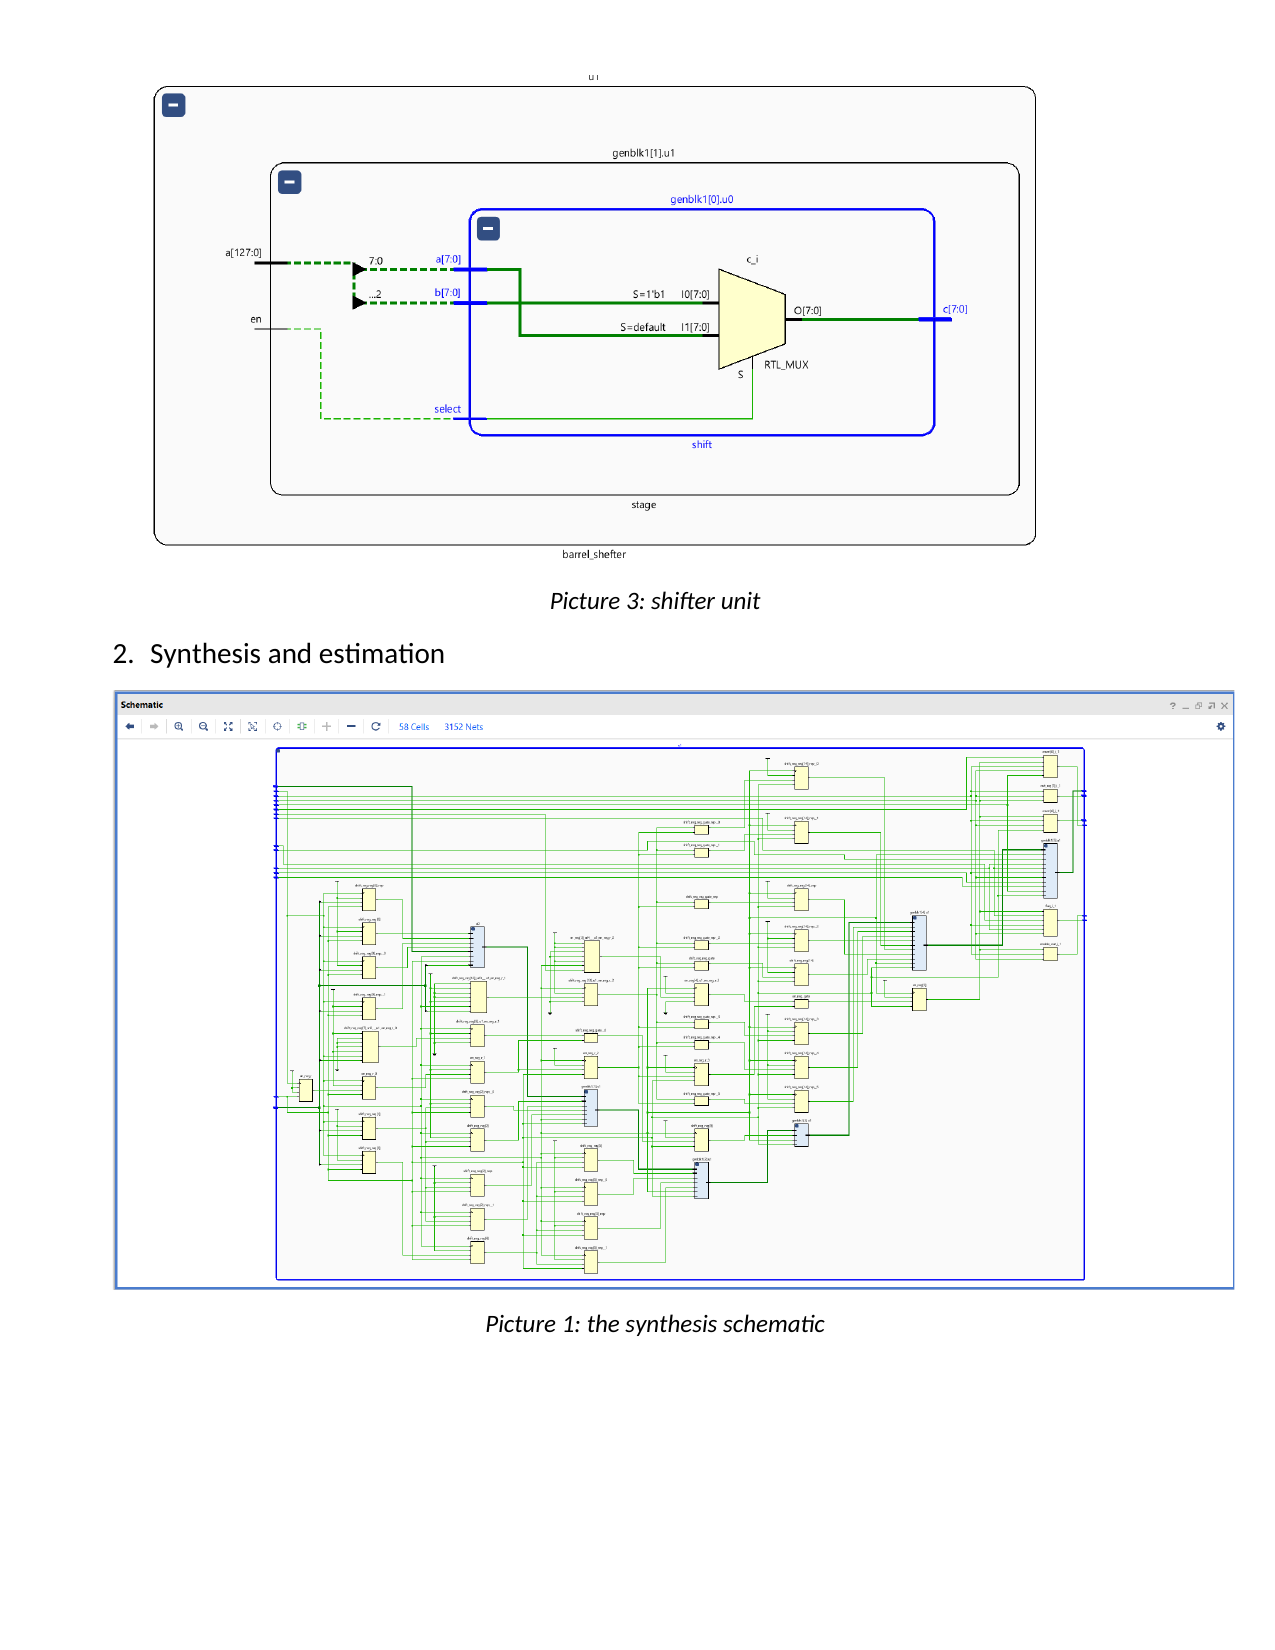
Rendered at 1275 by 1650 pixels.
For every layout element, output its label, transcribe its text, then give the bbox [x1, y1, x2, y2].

picture [112, 690, 1235, 1290]
text Picture 1: the synthesis schematic [112, 1308, 1200, 1338]
picture [112, 75, 1045, 567]
text Picture 3: shifter unit [112, 586, 1200, 616]
list Synthesis and estimation [112, 635, 1200, 671]
